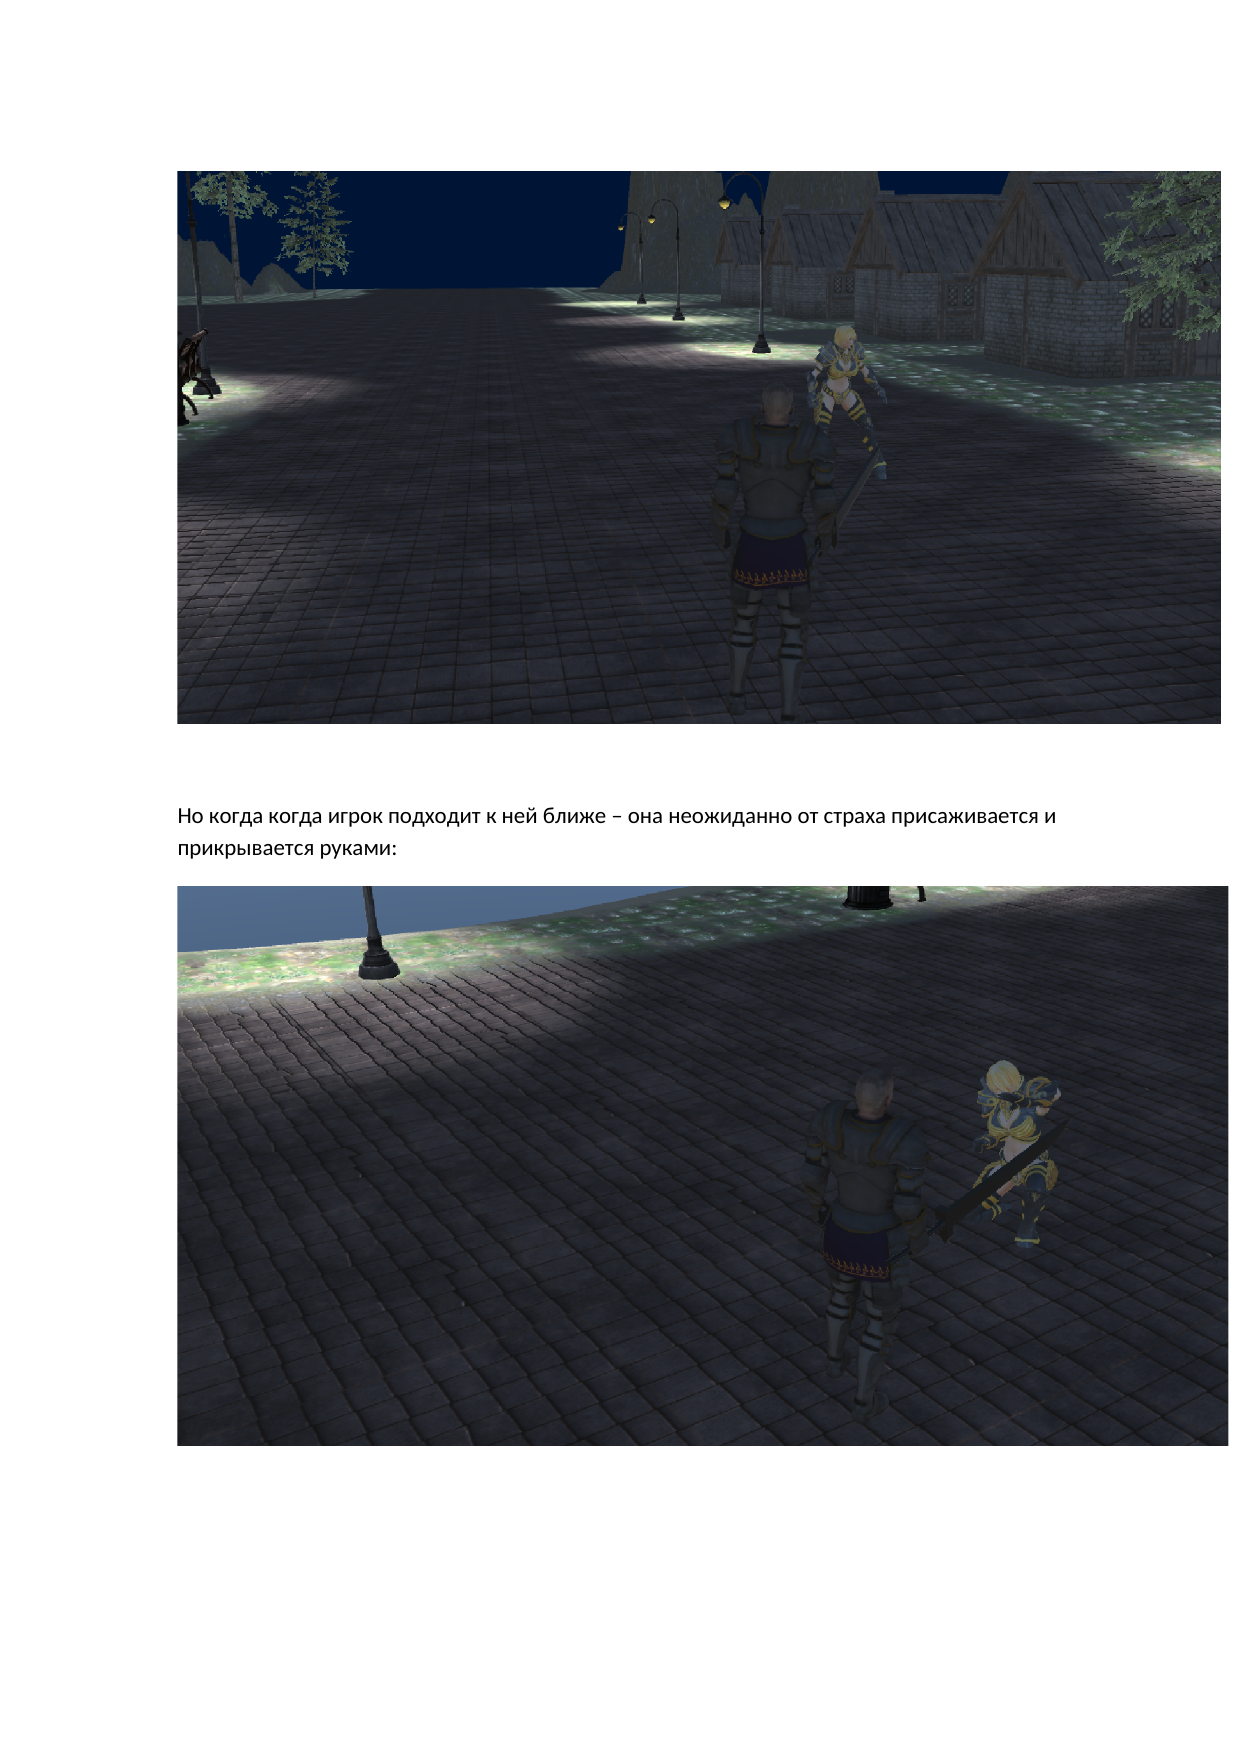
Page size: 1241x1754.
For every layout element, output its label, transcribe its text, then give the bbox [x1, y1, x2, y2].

picture [177, 171, 1221, 724]
text Но когда когда игрок подходит к ней ближе – она неожиданно от страха присаживается и прикрывается руками: [177, 801, 1152, 861]
picture [177, 886, 1229, 1446]
